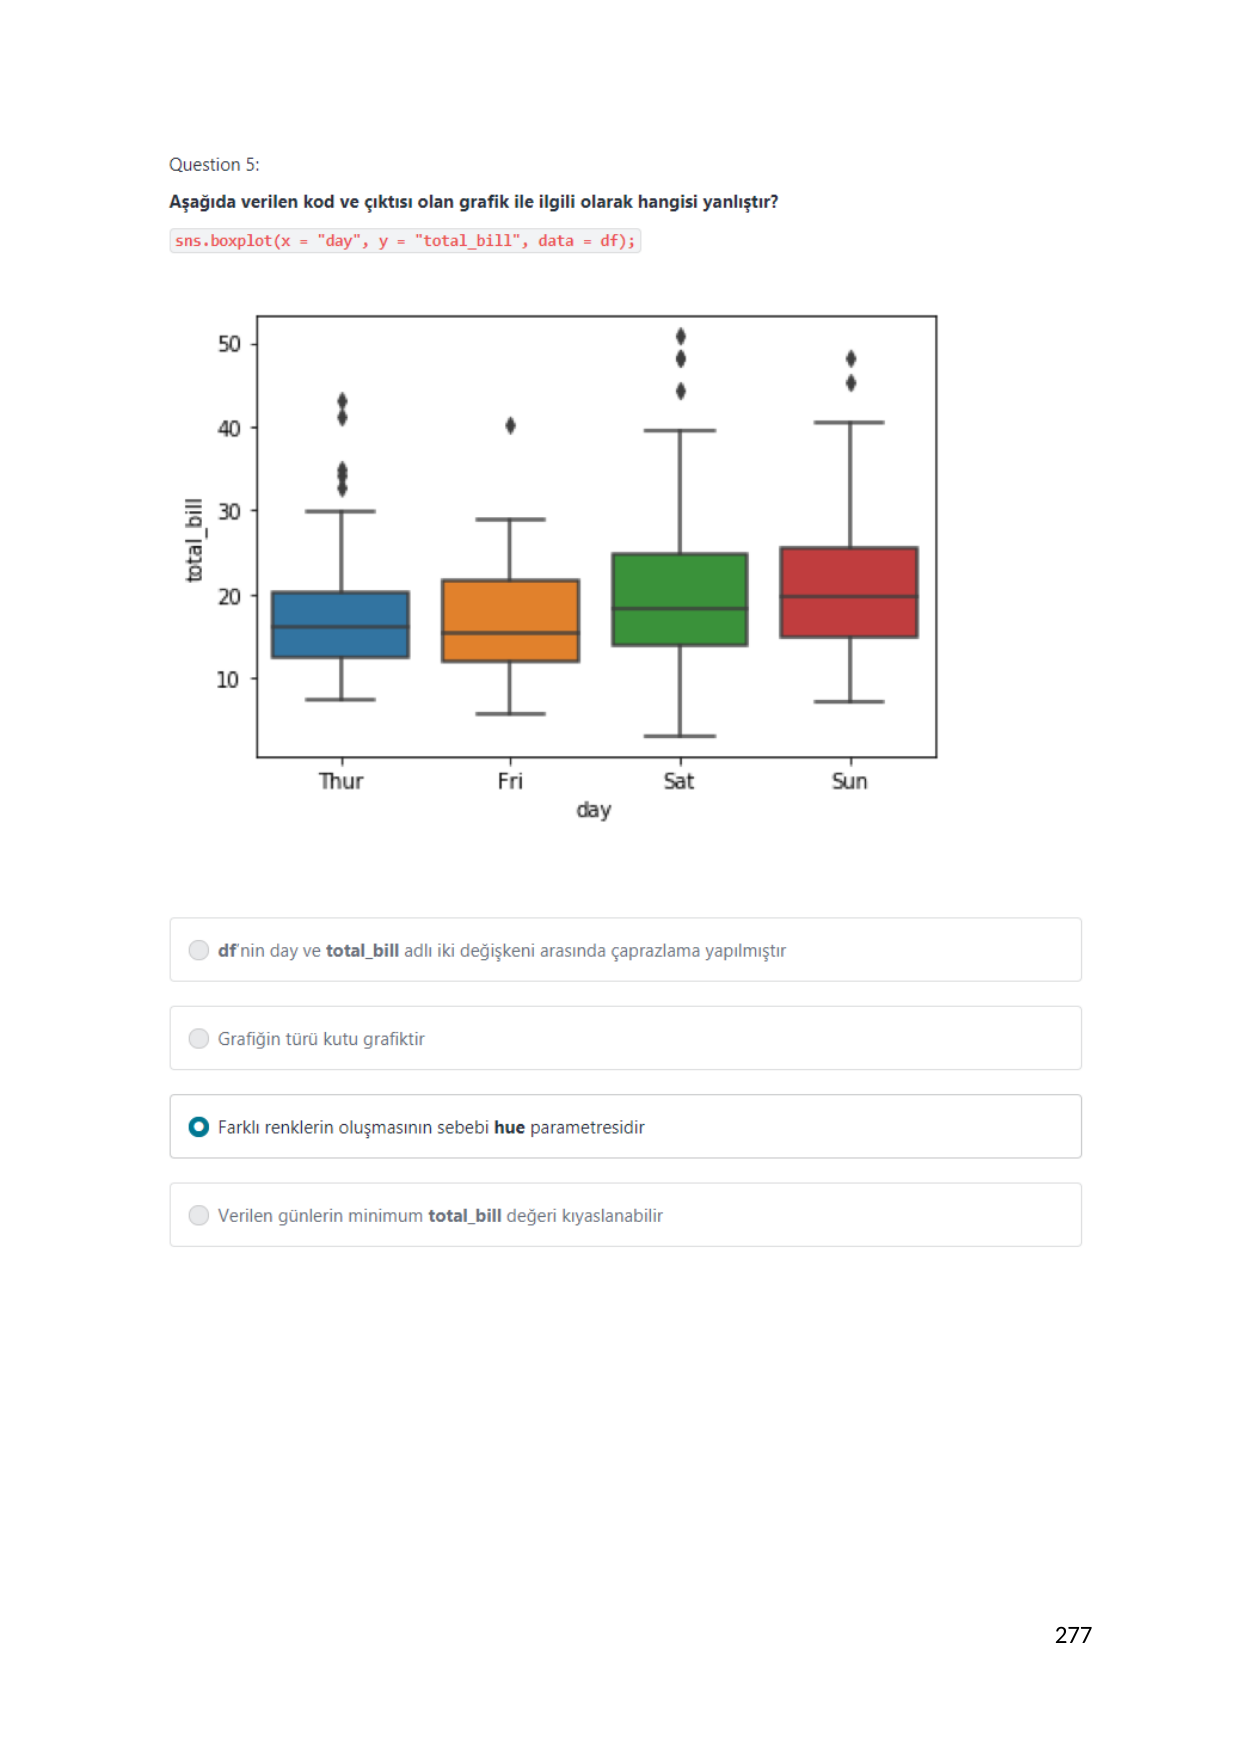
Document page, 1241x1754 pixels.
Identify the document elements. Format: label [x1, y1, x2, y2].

picture [147, 147, 1093, 1259]
